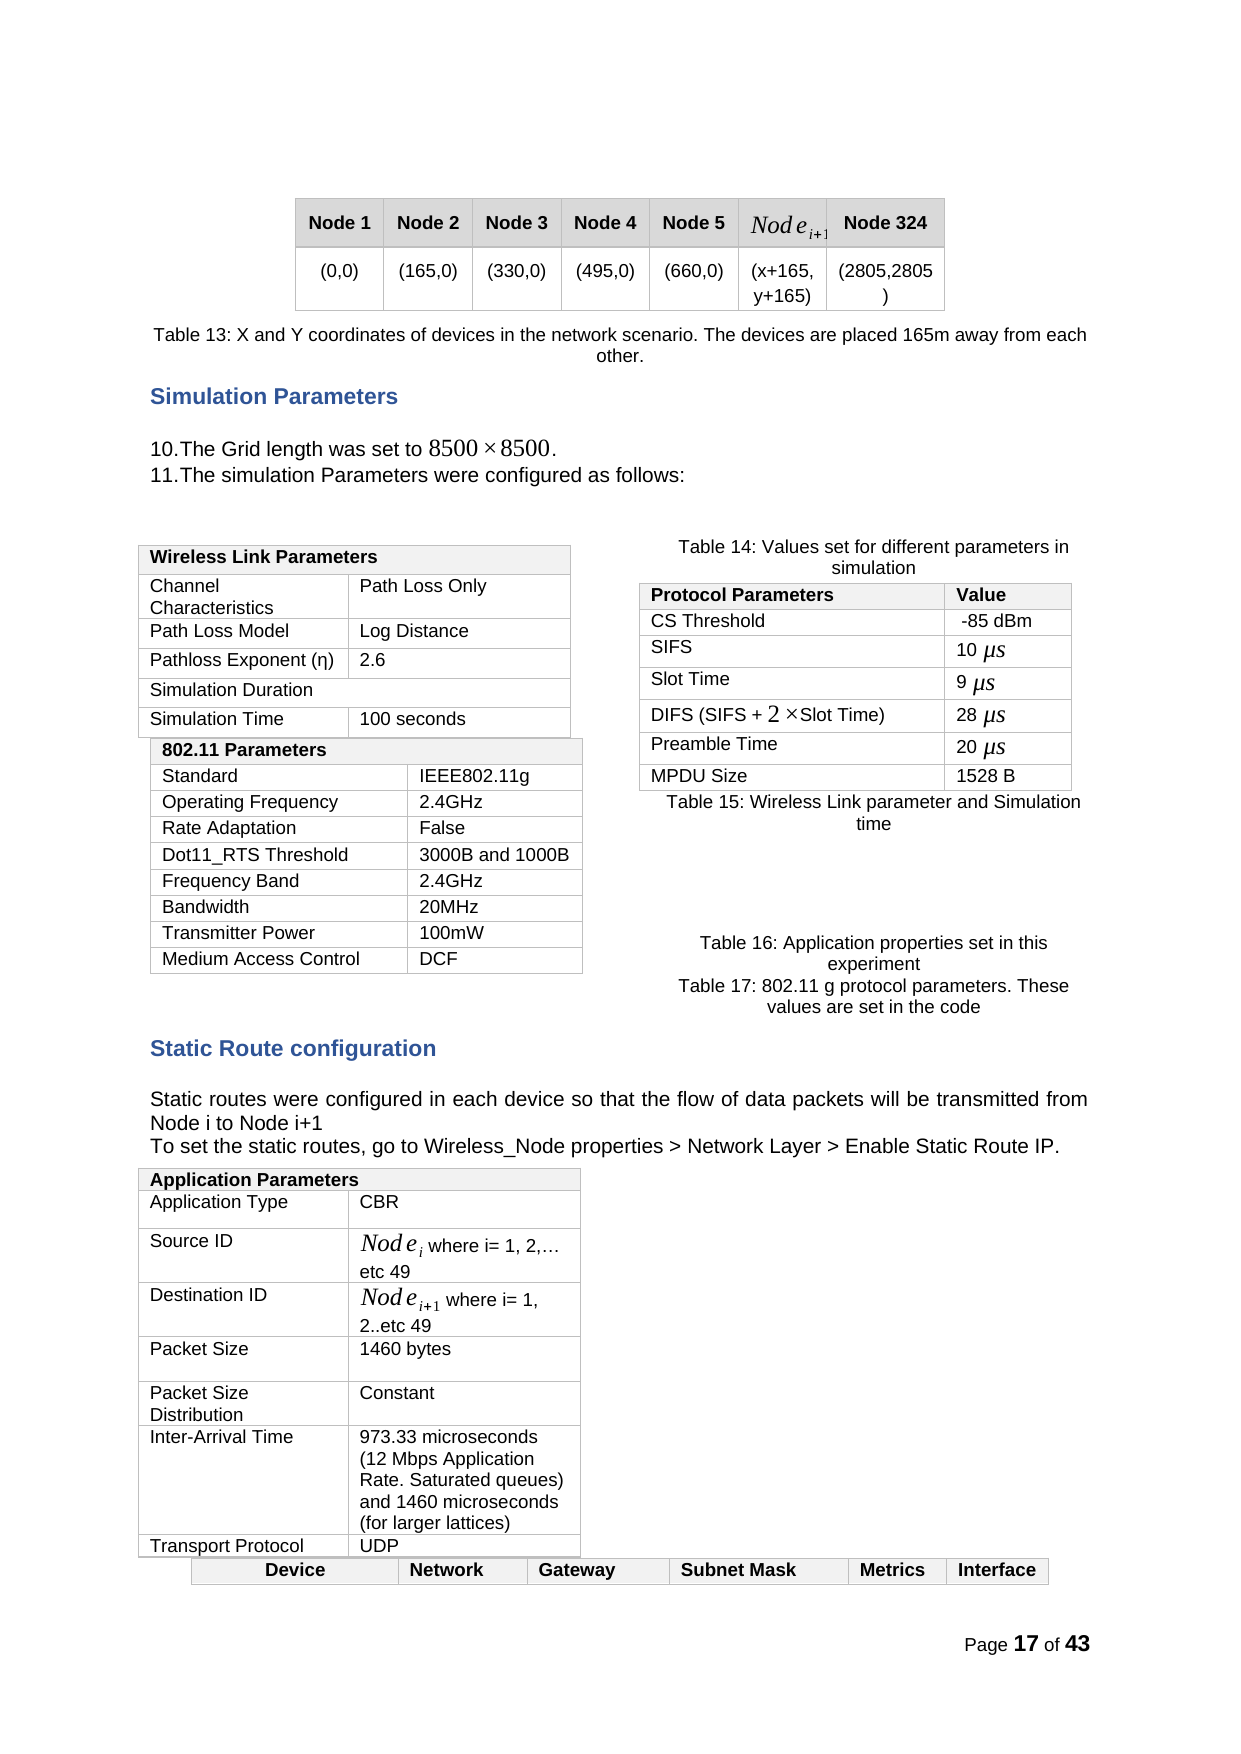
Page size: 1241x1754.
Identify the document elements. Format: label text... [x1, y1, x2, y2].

table_cell DIFS (SIFS + Slot Time) [640, 700, 944, 732]
table_cell where i= 1, 2,…etc 49 [349, 1229, 580, 1282]
table_cell Frequency Band [151, 870, 407, 894]
table_cell Standard [151, 765, 407, 790]
table_header Protocol Parameters [640, 584, 944, 609]
table_cell Packet Size Distribution [139, 1382, 348, 1425]
table_cell 2.4GHz [408, 870, 582, 894]
table_cell Operating Frequency [151, 791, 407, 816]
table_cell Constant [349, 1382, 580, 1425]
table_header Node 324 [827, 199, 944, 246]
table_cell False [408, 817, 582, 842]
table_cell DCF [408, 948, 582, 973]
table_cell 20MHz [408, 896, 582, 921]
table_cell Transmitter Power [151, 922, 407, 947]
text Table 16: Application properties set in this experiment [657, 932, 1090, 975]
table_cell Medium Access Control [151, 948, 407, 973]
table_header Node 4 [562, 199, 649, 246]
list The Grid length was set to . [150, 435, 1090, 463]
table_cell 3000B and 1000B [408, 843, 582, 868]
table_header Network Destination [399, 1559, 527, 1583]
list The simulation Parameters were configured as follows: [150, 463, 1090, 487]
text Table 13: X and Y coordinates of devices in the network scenario. The devices are placed 165m away from each other. [150, 323, 1090, 366]
table_cell Transport Protocol [139, 1535, 348, 1556]
table_cell Channel Characteristics [139, 575, 348, 618]
table_cell Inter-Arrival Time [139, 1426, 348, 1534]
table_header Interface ID [947, 1559, 1048, 1583]
table_cell 20 [945, 733, 1071, 764]
table_cell 9 [945, 668, 1071, 699]
table_cell 973.33 microseconds (12 Mbps Application Rate. Saturated queues) and 1460 microseconds (for larger lattices) [349, 1426, 580, 1534]
table_cell (x+165, y+165) [739, 248, 826, 310]
table_header Subnet Mask [670, 1559, 848, 1583]
table_cell (660,0) [650, 248, 738, 310]
table_header [739, 199, 826, 246]
table_cell Packet Size [139, 1337, 348, 1381]
text Static routes were configured in each device so that the flow of data packets will be transmitted from Node i to Node i+1 [150, 1086, 1090, 1134]
table_header Node 1 [296, 199, 383, 246]
table_cell 10 [945, 636, 1071, 667]
table_cell -85 dBm [945, 610, 1071, 635]
table_cell Slot Time [640, 668, 944, 699]
text To set the static routes, go to Wireless_Node properties > Network Layer > Enable Static Route IP. [150, 1134, 1090, 1158]
subtitle Simulation Parameters [150, 383, 1090, 409]
table_header Gateway [528, 1559, 669, 1583]
table_cell Dot11_RTS Threshold [151, 843, 407, 868]
text Table 14: Values set for different parameters in simulation [657, 536, 1090, 579]
table_cell Destination ID [139, 1283, 348, 1336]
table_cell Application Type [139, 1191, 348, 1228]
table_cell where i= 1, 2..etc 49 [349, 1283, 580, 1336]
table_cell 1460 bytes [349, 1337, 580, 1381]
table_header Application Parameters [139, 1169, 580, 1190]
subtitle Static Route configuration [150, 1034, 1090, 1061]
table_cell Rate Adaptation [151, 817, 407, 842]
table_cell 28 [945, 700, 1071, 732]
table_cell 100 seconds [349, 708, 570, 737]
table_cell MPDU Size [640, 765, 944, 790]
table_cell (330,0) [473, 248, 561, 310]
table_header 802.11 Parameters [151, 739, 582, 764]
table_cell Simulation Time [139, 708, 348, 737]
table_cell IEEE802.11g [408, 765, 582, 790]
table_cell 1528 B [945, 765, 1071, 790]
table_cell (2805,2805) [827, 248, 944, 310]
table_cell 2.6 [349, 649, 570, 677]
table_cell Path Loss Only [349, 575, 570, 618]
table_header Device [192, 1559, 398, 1583]
table_cell (0,0) [296, 248, 383, 310]
table_cell Log Distance [349, 619, 570, 648]
table_cell CS Threshold [640, 610, 944, 635]
table_header Wireless Link Parameters [139, 546, 570, 574]
table_header Node 3 [473, 199, 561, 246]
table_header Metrics [849, 1559, 946, 1583]
table_cell CBR [349, 1191, 580, 1228]
text Table 17: 802.11 g protocol parameters. These values are set in the code [657, 975, 1090, 1018]
table_cell (165,0) [384, 248, 472, 310]
table_header Node 5 [650, 199, 738, 246]
table_cell Simulation Duration [139, 679, 570, 707]
table_cell UDP [349, 1535, 580, 1556]
table_cell Source ID [139, 1229, 348, 1282]
table_cell SIFS [640, 636, 944, 667]
text Table 15: Wireless Link parameter and Simulation time [657, 579, 1090, 834]
table_cell 2.4GHz [408, 791, 582, 816]
table_cell (495,0) [562, 248, 649, 310]
table_cell Path Loss Model [139, 619, 348, 648]
table_header Node 2 [384, 199, 472, 246]
table_cell 100mW [408, 922, 582, 947]
table_cell Preamble Time [640, 733, 944, 764]
table_header Value [945, 584, 1071, 609]
table_cell Bandwidth [151, 896, 407, 921]
table_cell Pathloss Exponent (η) [139, 649, 348, 677]
